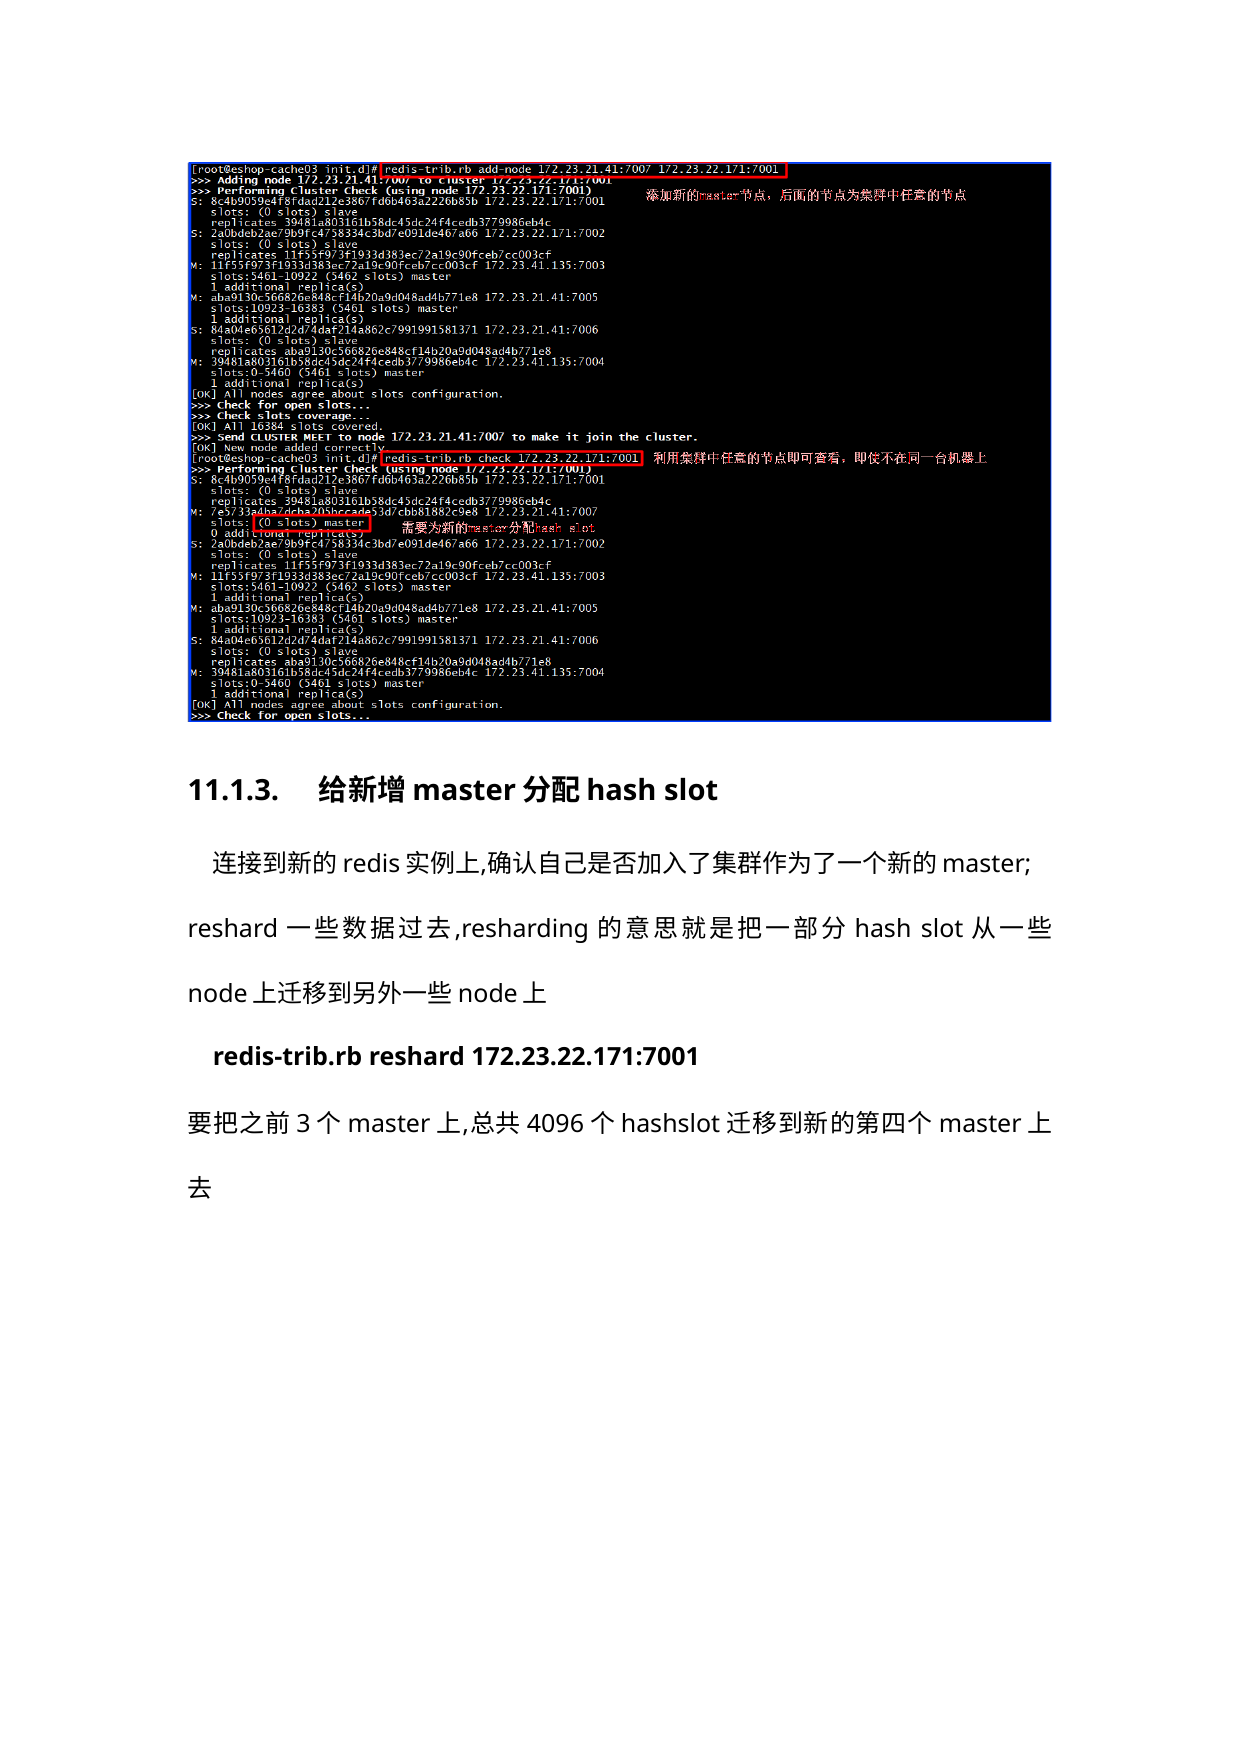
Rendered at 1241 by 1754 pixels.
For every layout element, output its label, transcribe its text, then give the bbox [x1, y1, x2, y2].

subtitle 给新增master分配hash slot [187, 755, 1053, 820]
text redis-trib.rb reshard 172.23.22.171:7001 [187, 1024, 1053, 1089]
text 连接到新的redis实例上,确认自己是否加入了集群作为了一个新的master; [187, 829, 1053, 894]
picture [187, 162, 1052, 722]
text 要把之前3个master上,总共4096个hashslot迁移到新的第四个master上去 [187, 1089, 1053, 1219]
text reshard一些数据过去,resharding的意思就是把一部分hash slot从一些node上迁移到另外一些node上 [187, 894, 1053, 1024]
